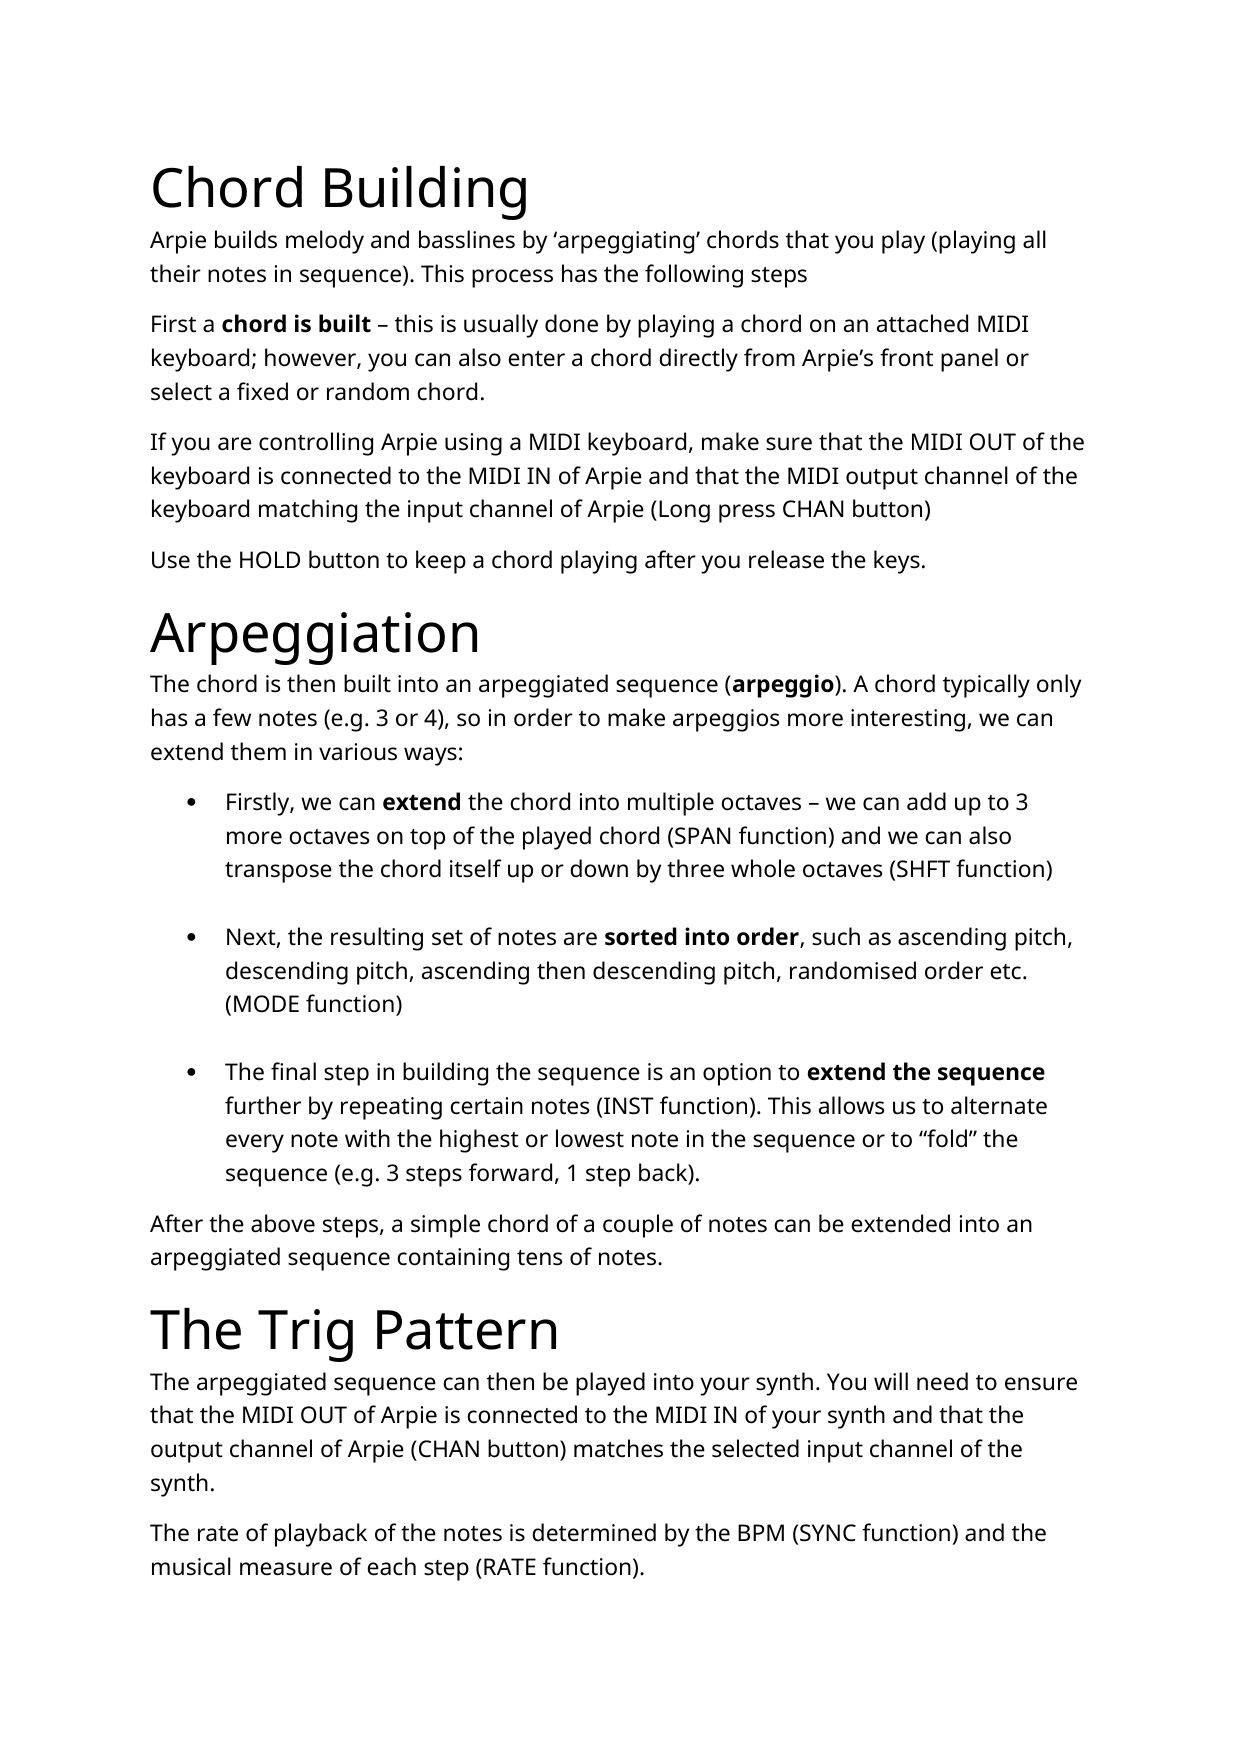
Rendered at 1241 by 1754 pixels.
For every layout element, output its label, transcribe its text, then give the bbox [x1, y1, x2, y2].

list Firstly, we can extend the chord into multiple octaves – we can add up to 3 more octaves on top of the played chord (SPAN function) and we can also transpose the chord itself up or down by three whole octaves (SHFT function) [187, 786, 1090, 884]
text The rate of playback of the notes is determined by the BPM (SYNC function) and the musical measure of each step (RATE function). [150, 1517, 1090, 1582]
text Arpie builds melody and basslines by ‘arpeggiating’ chords that you play (playing all their notes in sequence). This process has the following steps [150, 224, 1090, 289]
subtitle The Trig Pattern [150, 1292, 1090, 1365]
text After the above steps, a simple chord of a couple of notes can be extended into an arpeggiated sequence containing tens of notes. [150, 1207, 1090, 1272]
text The chord is then built into an arpeggiated sequence (arpeggio). A chord typically only has a few notes (e.g. 3 or 4), so in order to make arpeggios more interesting, we can extend them in various ways: [150, 668, 1090, 767]
text If you are controlling Arpie using a MIDI keyboard, make sure that the MIDI OUT of the keyboard is connected to the MIDI IN of Arpie and that the MIDI output channel of the keyboard matching the input channel of Arpie (Long press CHAN button) [150, 426, 1090, 524]
list The final step in building the sequence is an option to extend the sequence further by repeating certain notes (INST function). This allows us to alternate every note with the highest or lowest note in the sequence or to “fold” the sequence (e.g. 3 steps forward, 1 step back). [187, 1056, 1090, 1188]
text First a chord is built – this is usually done by playing a chord on an attached MIDI keyboard; however, you can also enter a chord directly from Arpie’s front panel or select a fixed or random chord. [150, 308, 1090, 407]
subtitle Chord Building [150, 150, 1090, 224]
subtitle Arpeggiation [150, 594, 1090, 668]
text Use the HOLD button to keep a chord playing after you release the keys. [150, 544, 1090, 575]
list Next, the resulting set of notes are sorted into order, such as ascending pitch, descending pitch, ascending then descending pitch, randomised order etc. (MODE function) [187, 921, 1090, 1019]
text The arpeggiated sequence can then be played into your synth. You will need to ensure that the MIDI OUT of Arpie is connected to the MIDI IN of your synth and that the output channel of Arpie (CHAN button) matches the selected input channel of the synth. [150, 1365, 1090, 1498]
